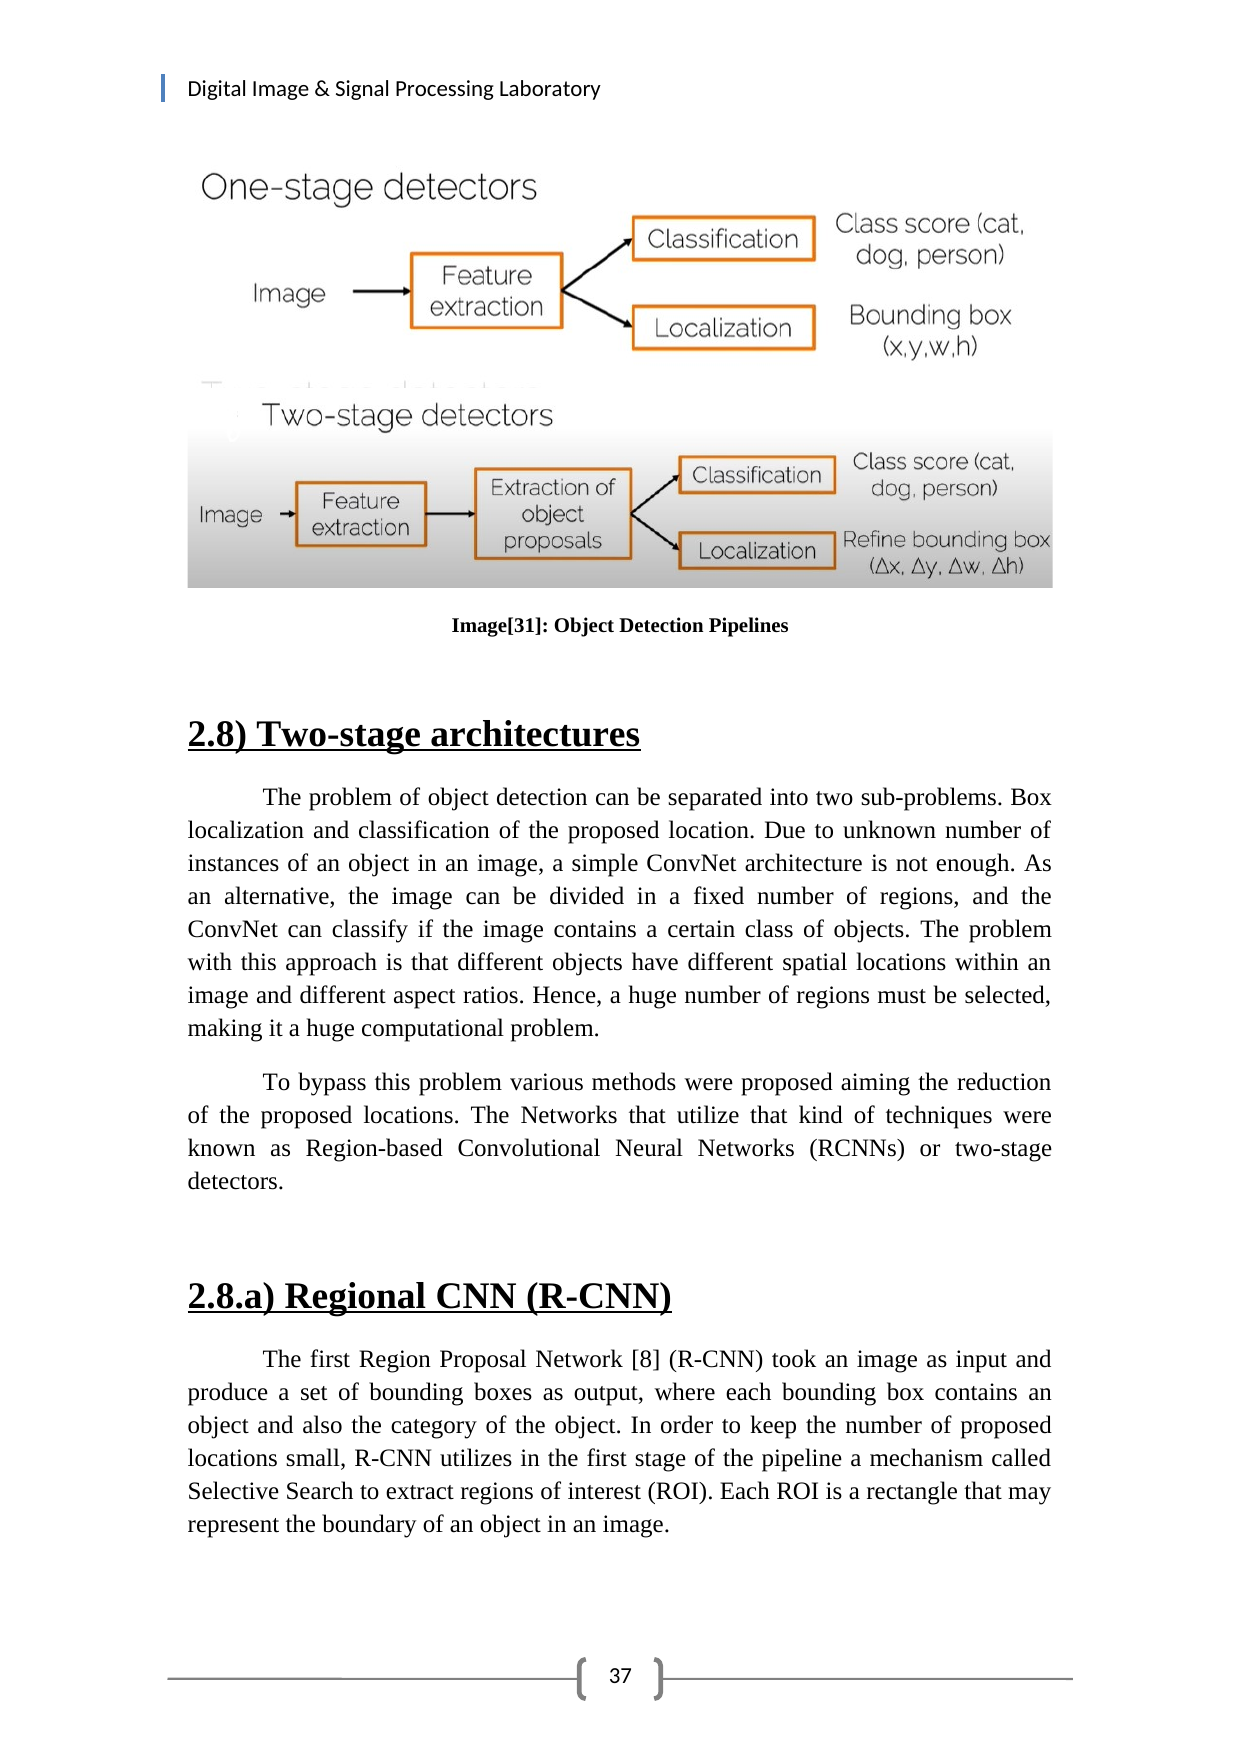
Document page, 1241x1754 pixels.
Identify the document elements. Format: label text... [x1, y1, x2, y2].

picture [187, 391, 1053, 588]
text The first Region Proposal Network [8] (R-CNN) took an image as input and produce a set of bounding boxes as output, where each bounding box contains an object and also the category of the object. In order to keep the number of proposed locations small, R-CNN utilizes in the first stage of the pipeline a mechanism called Selective Search to extract regions of interest (ROI). Each ROI is a rectangle that may represent the boundary of an object in an image. [187, 1344, 1053, 1538]
text The problem of object detection can be separated into two sub-problems. Box localization and classification of the proposed location. Due to unknown number of instances of an object in an image, a simple ConvNet architecture is not enough. As an alternative, the image can be divided in a fixed number of regions, and the ConvNet can classify if the image contains a certain class of objects. The problem with this approach is that different objects have different spatial locations within an image and different aspect ratios. Hence, a huge number of regions must be selected, making it a huge computational problem. [187, 782, 1053, 1042]
text 2.8.a) Regional CNN (R-CNN) [187, 1274, 1053, 1317]
picture [187, 150, 1053, 388]
text Image[31]: Object Detection Pipelines [187, 613, 1053, 637]
text To bypass this problem various methods were proposed aiming the reduction of the proposed locations. The Networks that utilize that kind of techniques were known as Region-based Convolutional Neural Networks (RCNNs) or two-stage detectors. [187, 1067, 1053, 1195]
text 2.8) Two-stage architectures [187, 711, 1053, 754]
